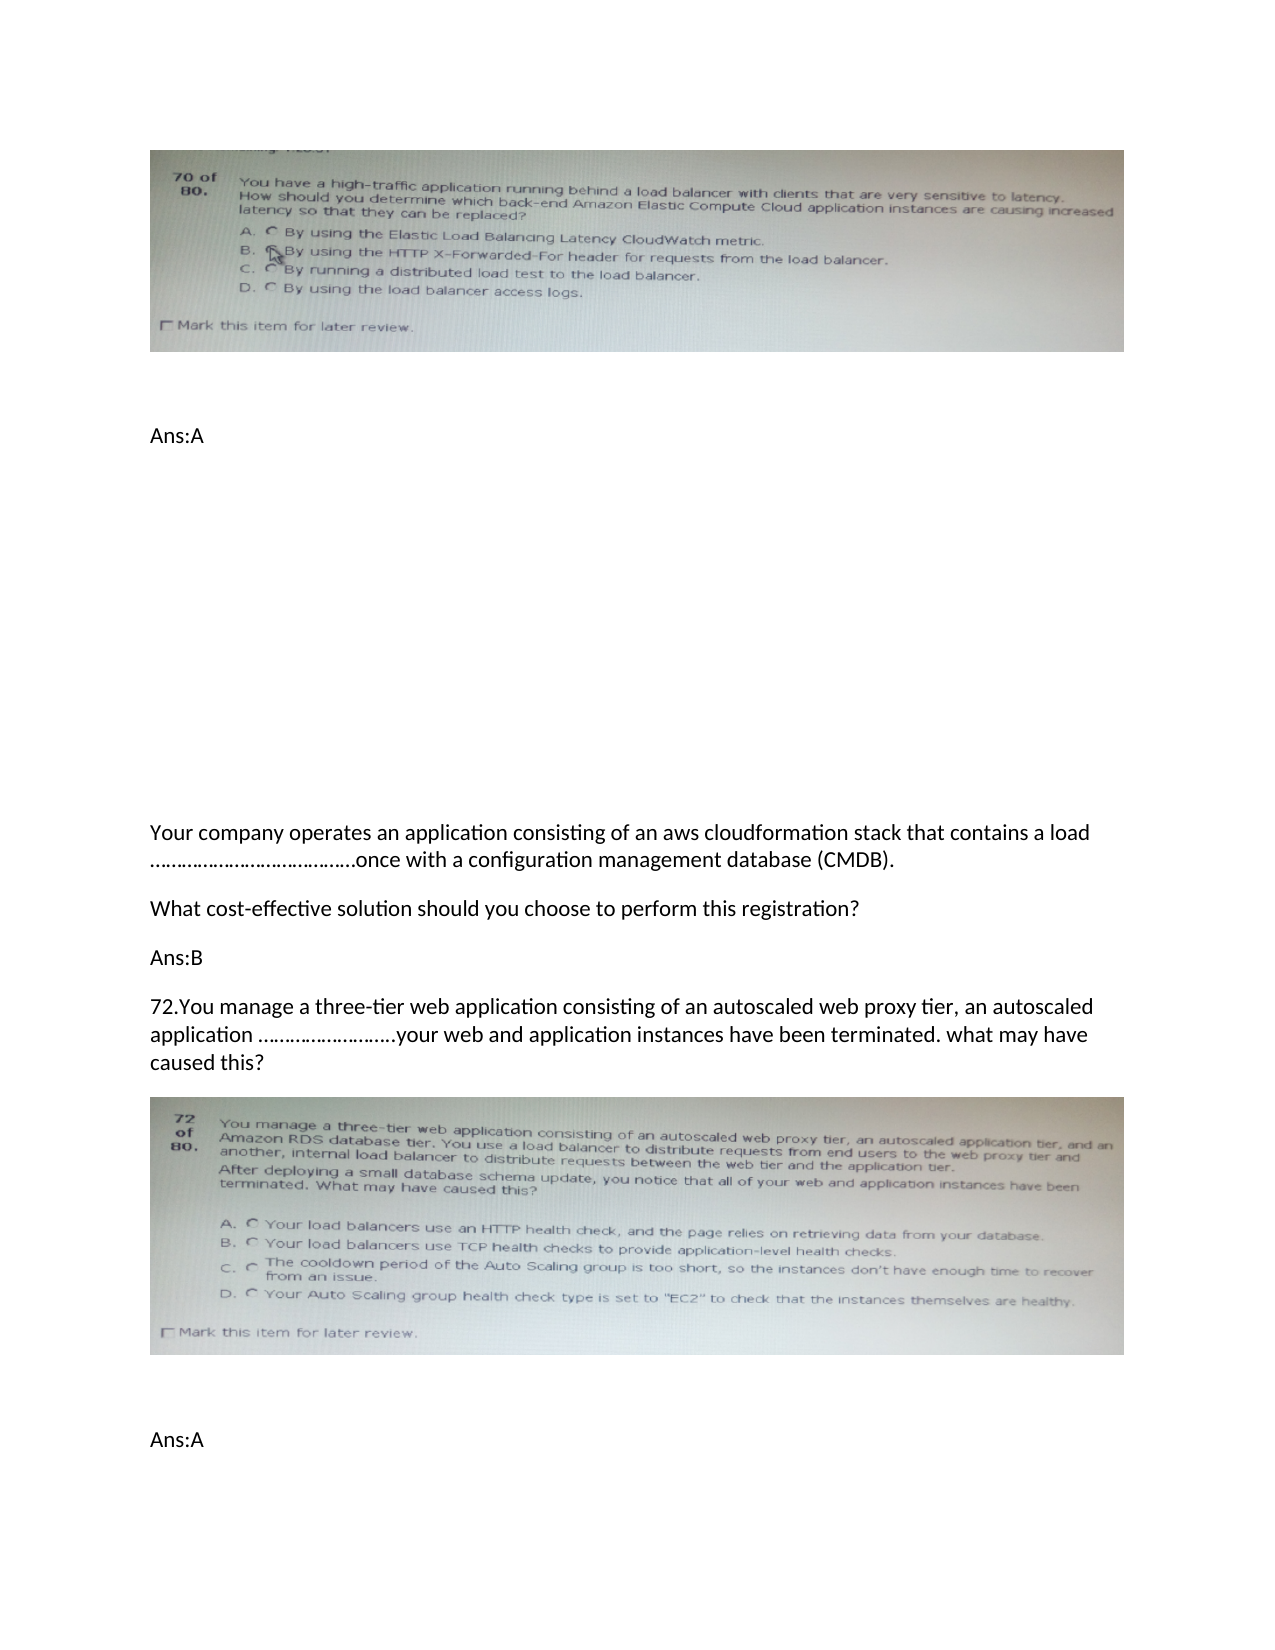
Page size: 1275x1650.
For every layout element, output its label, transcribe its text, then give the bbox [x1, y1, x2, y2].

text Ans:A [150, 1425, 1125, 1453]
text Ans:A [150, 422, 1125, 450]
text Your company operates an application consisting of an aws cloudformation stack that contains a load …………………………………once with a configuration management database (CMDB). [150, 818, 1125, 874]
picture [150, 150, 1124, 352]
text 72.You manage a three-tier web application consisting of an autoscaled web proxy tier, an autoscaled application ……………………..your web and application instances have been terminated. what may have caused this? [150, 992, 1125, 1076]
picture [150, 1097, 1124, 1355]
text Ans:B [150, 943, 1125, 971]
text What cost-effective solution should you choose to perform this registration? [150, 894, 1125, 922]
